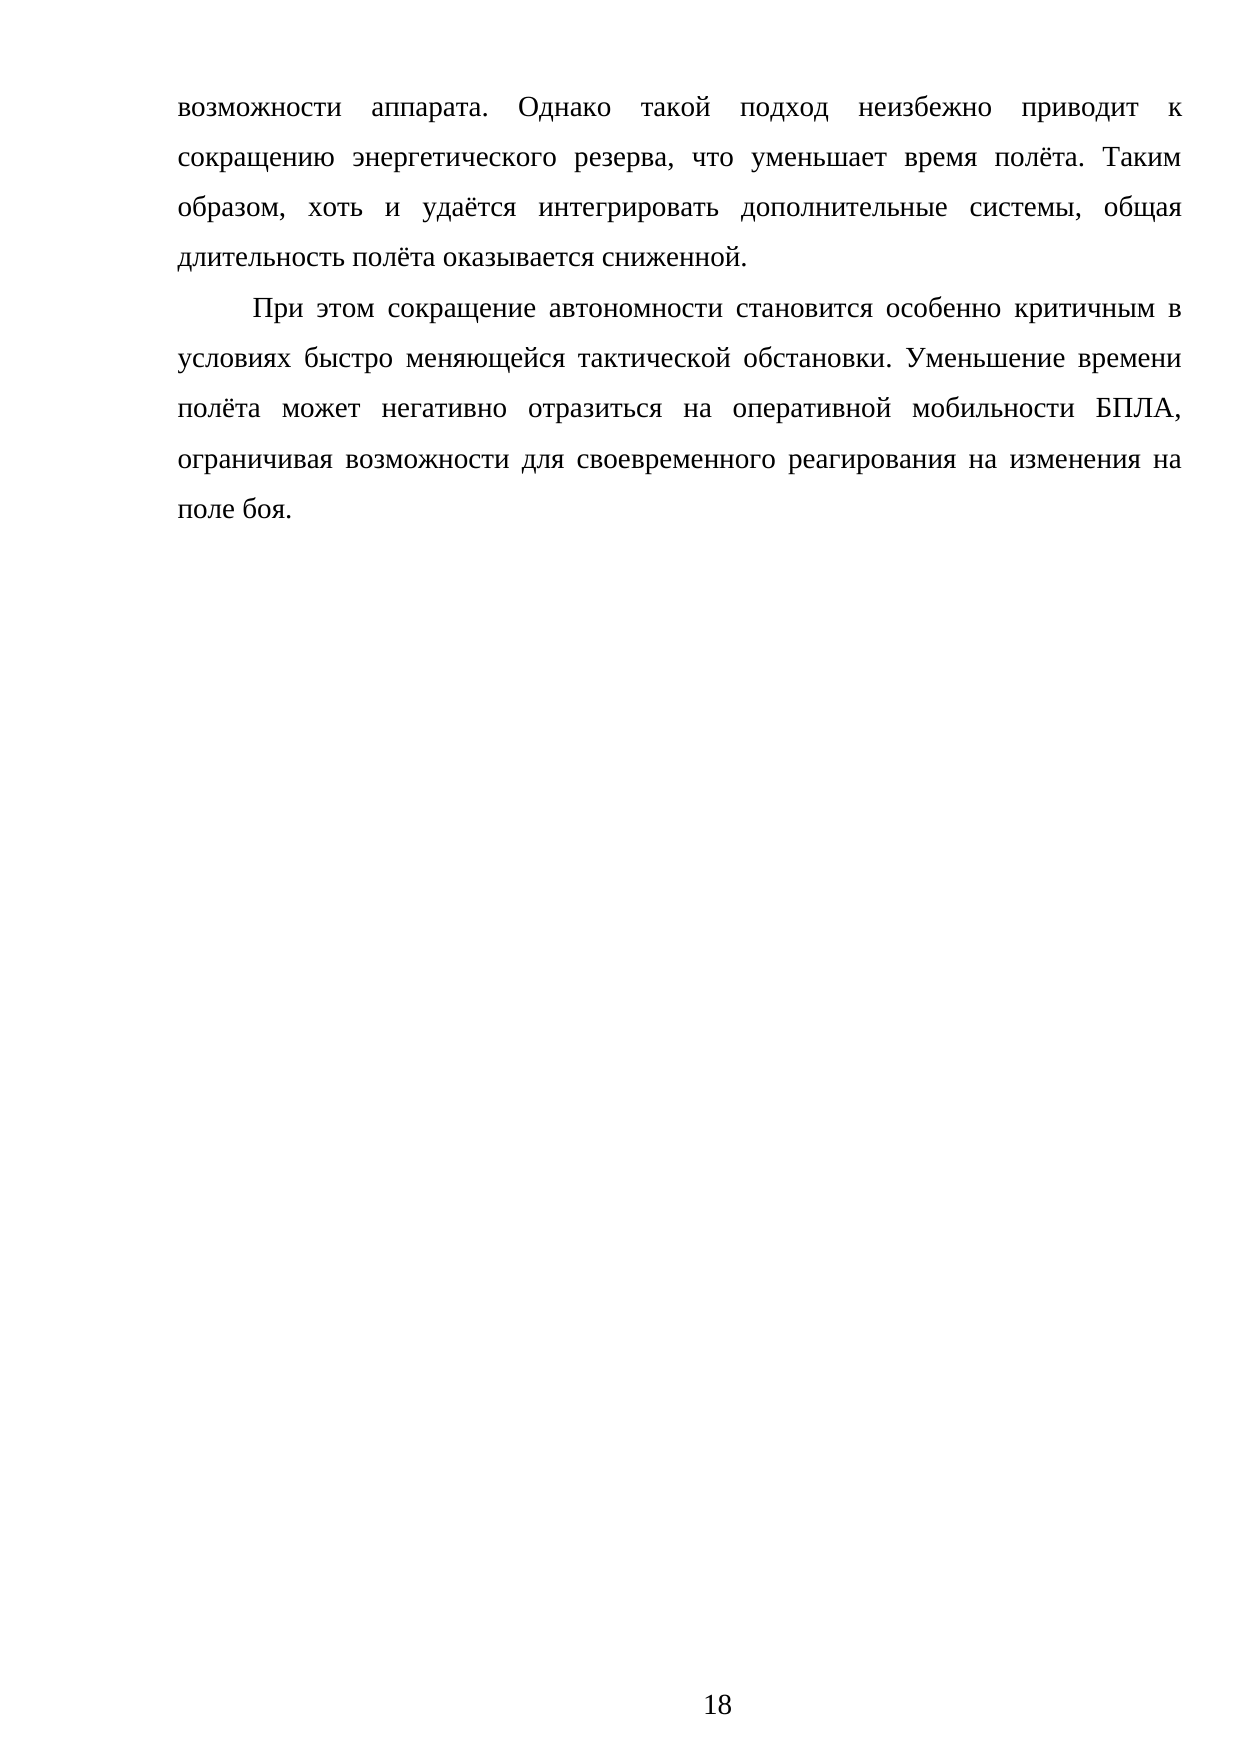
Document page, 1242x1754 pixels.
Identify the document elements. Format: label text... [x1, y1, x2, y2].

text При этом сокращение автономности становится особенно критичным в условиях быстро меняющейся тактической обстановки. Уменьшение времени полёта может негативно отразиться на оперативной мобильности БПЛА, ограничивая возможности для своевременного реагирования на изменения на поле боя. [177, 290, 1183, 525]
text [177, 89, 1183, 273]
